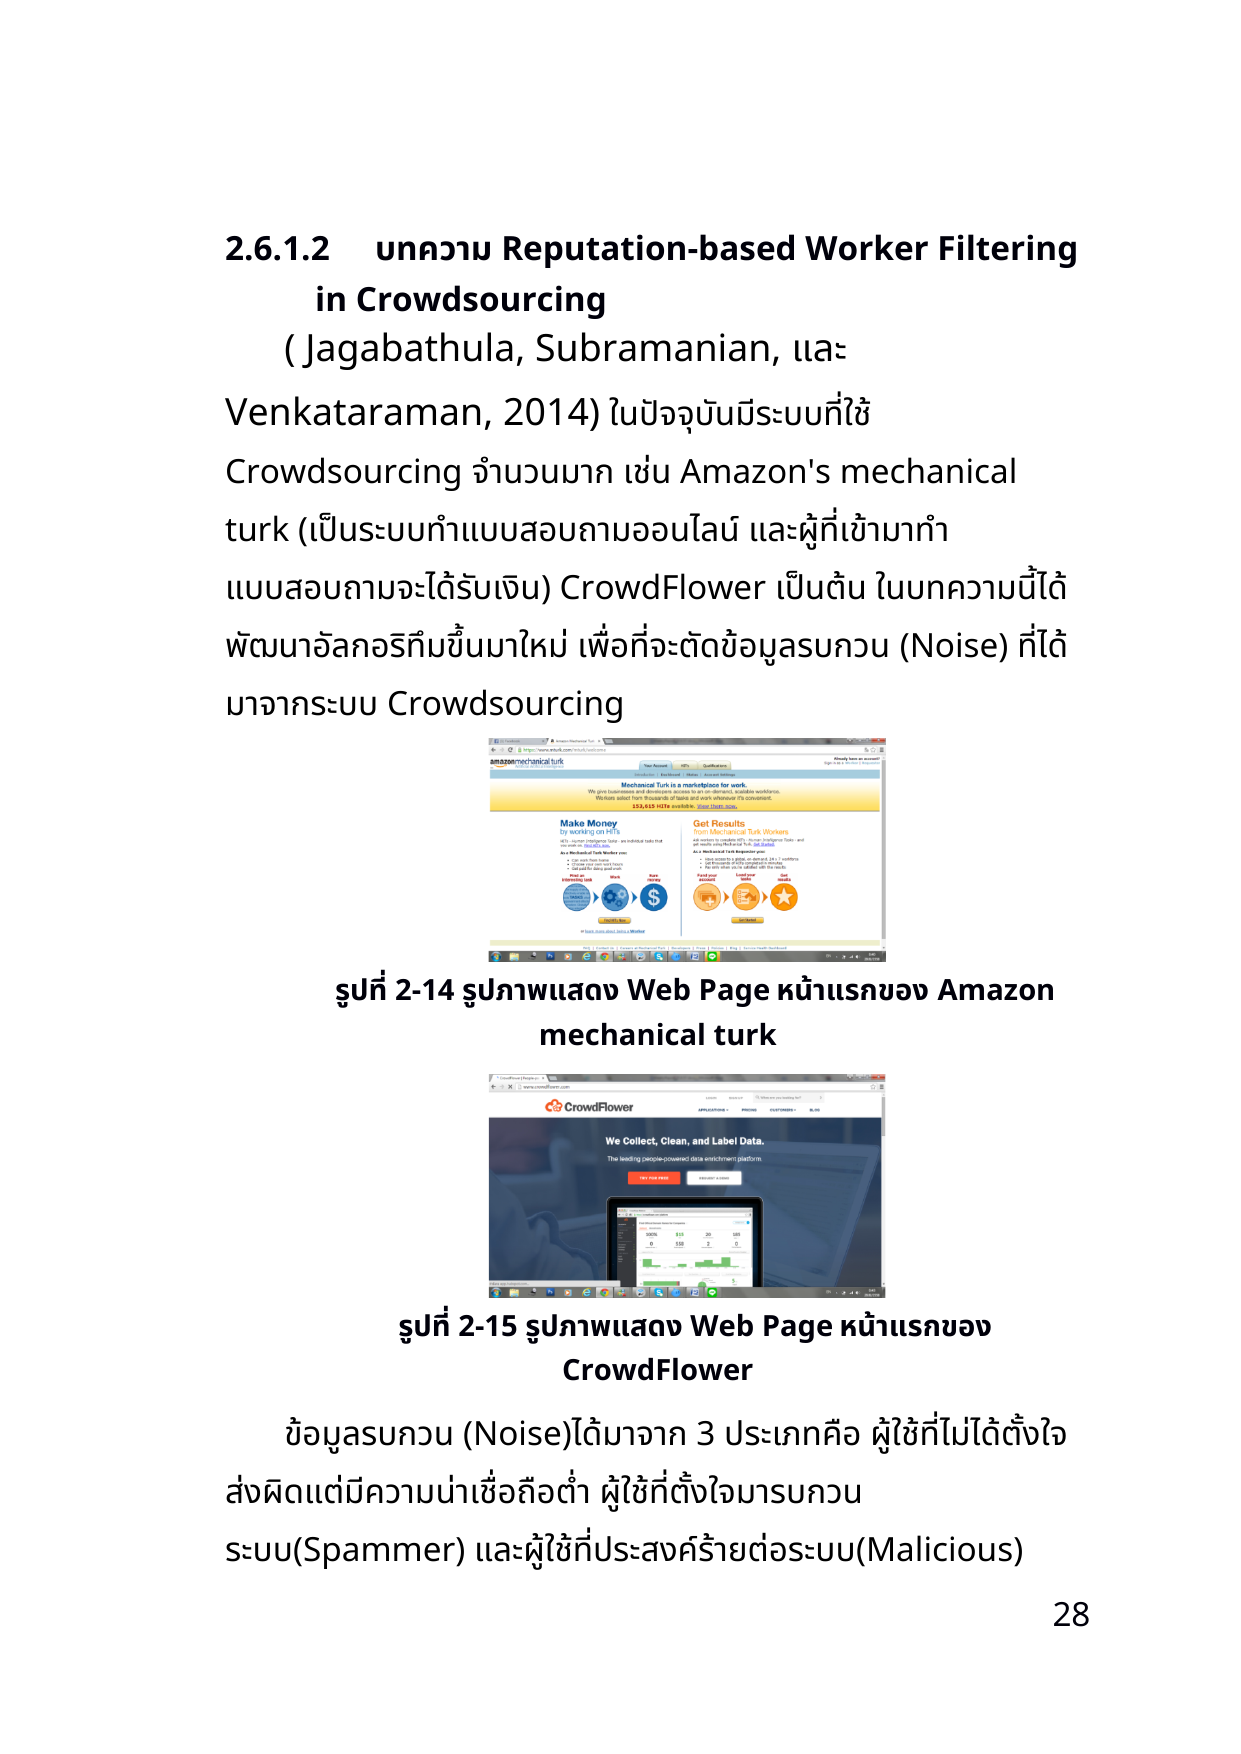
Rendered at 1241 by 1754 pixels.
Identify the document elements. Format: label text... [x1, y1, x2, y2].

picture [488, 1074, 886, 1298]
text รูปที่ 2-14 รูปภาพแสดง Web Pageหน้าแรกของ Amazon mechanical turk [225, 970, 1090, 1054]
text รูปที่ 2-15 รูปภาพแสดง Web Pageหน้าแรกของ CrowdFlower [225, 1305, 1090, 1389]
subtitle บทความ Reputation-based Worker Filtering in Crowdsourcing [225, 225, 1090, 321]
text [225, 1410, 1090, 1577]
text ในปัจจุบันมีระบบที่ใช้ Crowdsourcing จำนวนมาก เช่น Amazon's mechanical turk (เป็นระบบทำแบบสอบถามออนไลน์ และผู้ที่เข้ามาทำแบบสอบถามจะได้รับเงิน) CrowdFlower เป็นต้น ในบทความนี้ได้พัฒนาอัลกอริทึมขึ้นมาใหม่ เพื่อที่จะตัดข้อมูลรบกวน (Noise) ที่ได้มาจากระบบ Crowdsourcing [225, 321, 1090, 731]
picture [488, 738, 886, 962]
